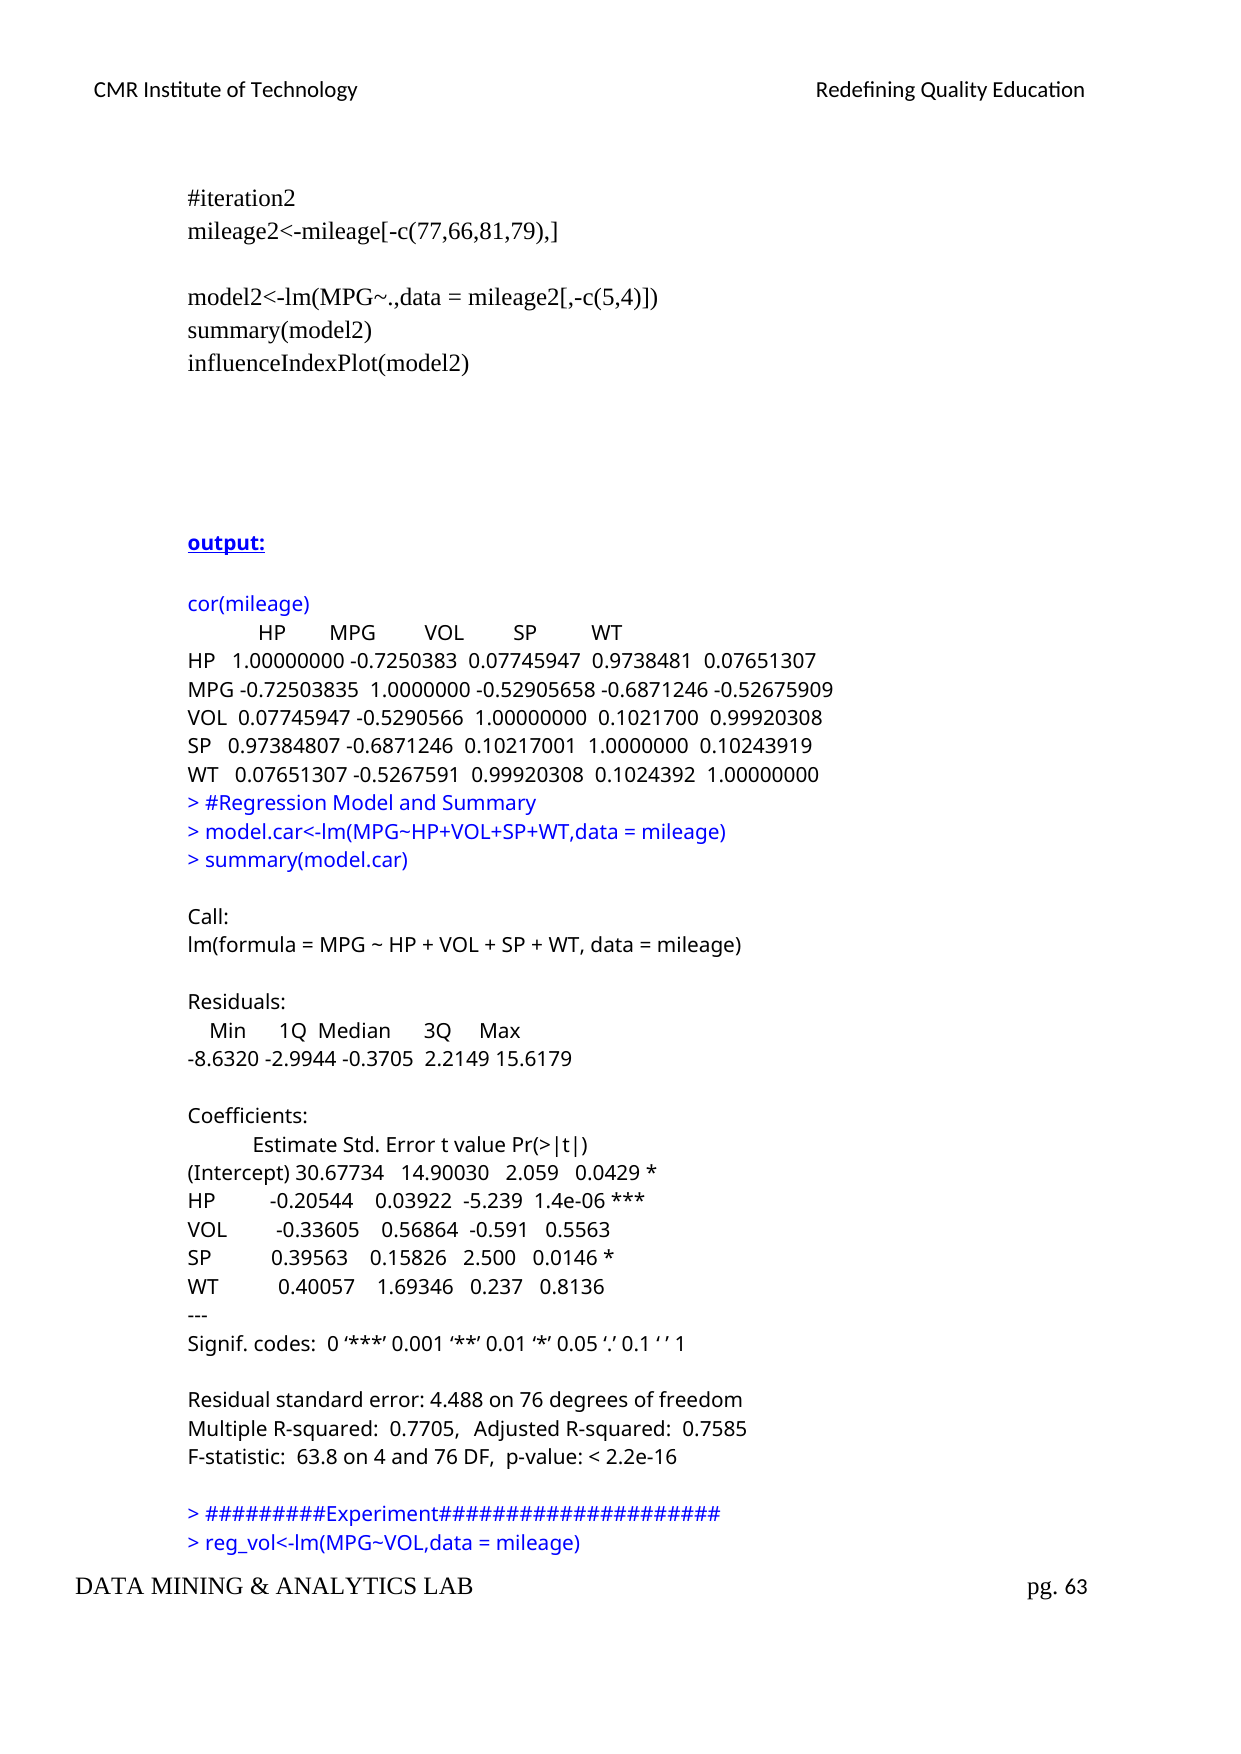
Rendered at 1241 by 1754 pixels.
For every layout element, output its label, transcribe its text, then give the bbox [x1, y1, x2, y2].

text output: [187, 528, 1128, 556]
text HP -0.20544 0.03922 -5.239 1.4e-06 *** [187, 1187, 1128, 1215]
text cor(mileage) [187, 589, 1128, 618]
text summary(model2) [187, 315, 1128, 344]
text > #Regression Model and Summary [187, 788, 1128, 817]
text Coefficients: [187, 1101, 1128, 1130]
text Estimate Std. Error t value Pr(>|t|) [187, 1130, 1128, 1158]
text model2<-lm(MPG~.,data = mileage2[,-c(5,4)]) [187, 282, 1128, 311]
text > model.car<-lm(MPG~HP+VOL+SP+WT,data = mileage) [187, 817, 1128, 845]
text VOL 0.07745947 -0.5290566 1.00000000 0.1021700 0.99920308 [187, 703, 1128, 732]
text > summary(model.car) [187, 845, 1128, 874]
text Min 1Q Median 3Q Max [187, 1016, 1128, 1044]
text Residual standard error: 4.488 on 76 degrees of freedom [187, 1386, 1128, 1414]
text HP MPG VOL SP WT [187, 618, 1128, 646]
text influenceIndexPlot(model2) [187, 348, 1128, 377]
text #iteration2 [187, 183, 1128, 212]
text F-statistic: 63.8 on 4 and 76 DF, p-value: < 2.2e-16 [187, 1442, 1128, 1471]
text --- [187, 1300, 1128, 1329]
text (Intercept) 30.67734 14.90030 2.059 0.0429 * [187, 1158, 1128, 1187]
text Call: [187, 902, 1128, 931]
text HP 1.00000000 -0.7250383 0.07745947 0.9738481 0.07651307 [187, 646, 1128, 675]
text SP 0.39563 0.15826 2.500 0.0146 * [187, 1243, 1128, 1272]
text VOL -0.33605 0.56864 -0.591 0.5563 [187, 1215, 1128, 1243]
text Signif. codes: 0 ‘***’ 0.001 ‘**’ 0.01 ‘*’ 0.05 ‘.’ 0.1 ‘ ’ 1 [187, 1329, 1128, 1357]
text MPG -0.72503835 1.0000000 -0.52905658 -0.6871246 -0.52675909 [187, 675, 1128, 703]
text > #########Experiment##################### [187, 1499, 1128, 1528]
text > reg_vol<-lm(MPG~VOL,data = mileage) [187, 1528, 1128, 1556]
text lm(formula = MPG ~ HP + VOL + SP + WT, data = mileage) [187, 931, 1128, 959]
text WT 0.40057 1.69346 0.237 0.8136 [187, 1272, 1128, 1300]
text WT 0.07651307 -0.5267591 0.99920308 0.1024392 1.00000000 [187, 760, 1128, 788]
text Multiple R-squared: 0.7705, Adjusted R-squared: 0.7585 [187, 1414, 1128, 1442]
text SP 0.97384807 -0.6871246 0.10217001 1.0000000 0.10243919 [187, 732, 1128, 760]
text Residuals: [187, 987, 1128, 1016]
text mileage2<-mileage[-c(77,66,81,79),] [187, 216, 1128, 245]
text -8.6320 -2.9944 -0.3705 2.2149 15.6179 [187, 1044, 1128, 1073]
